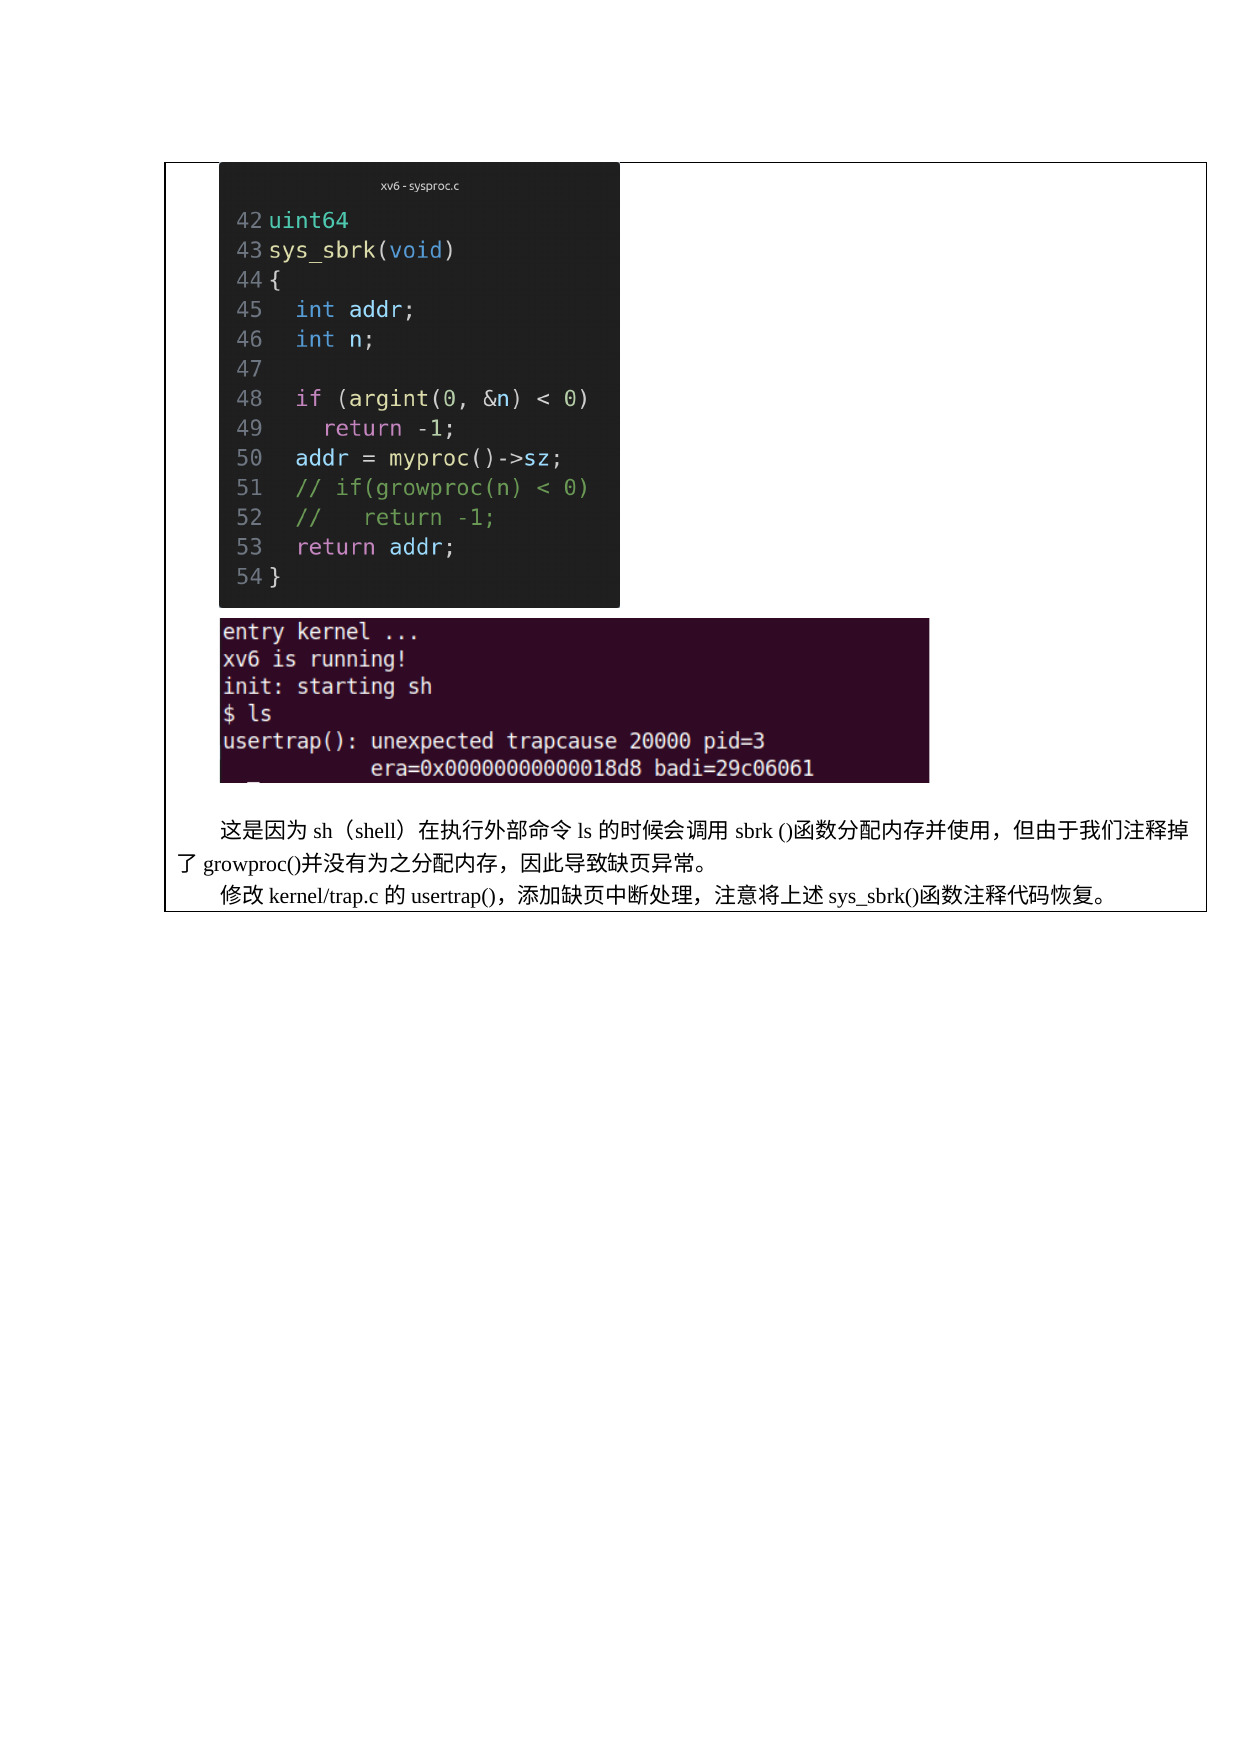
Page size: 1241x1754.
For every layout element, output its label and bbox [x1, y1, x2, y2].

picture [219, 162, 620, 608]
table_header [166, 163, 1206, 911]
picture [219, 618, 930, 783]
